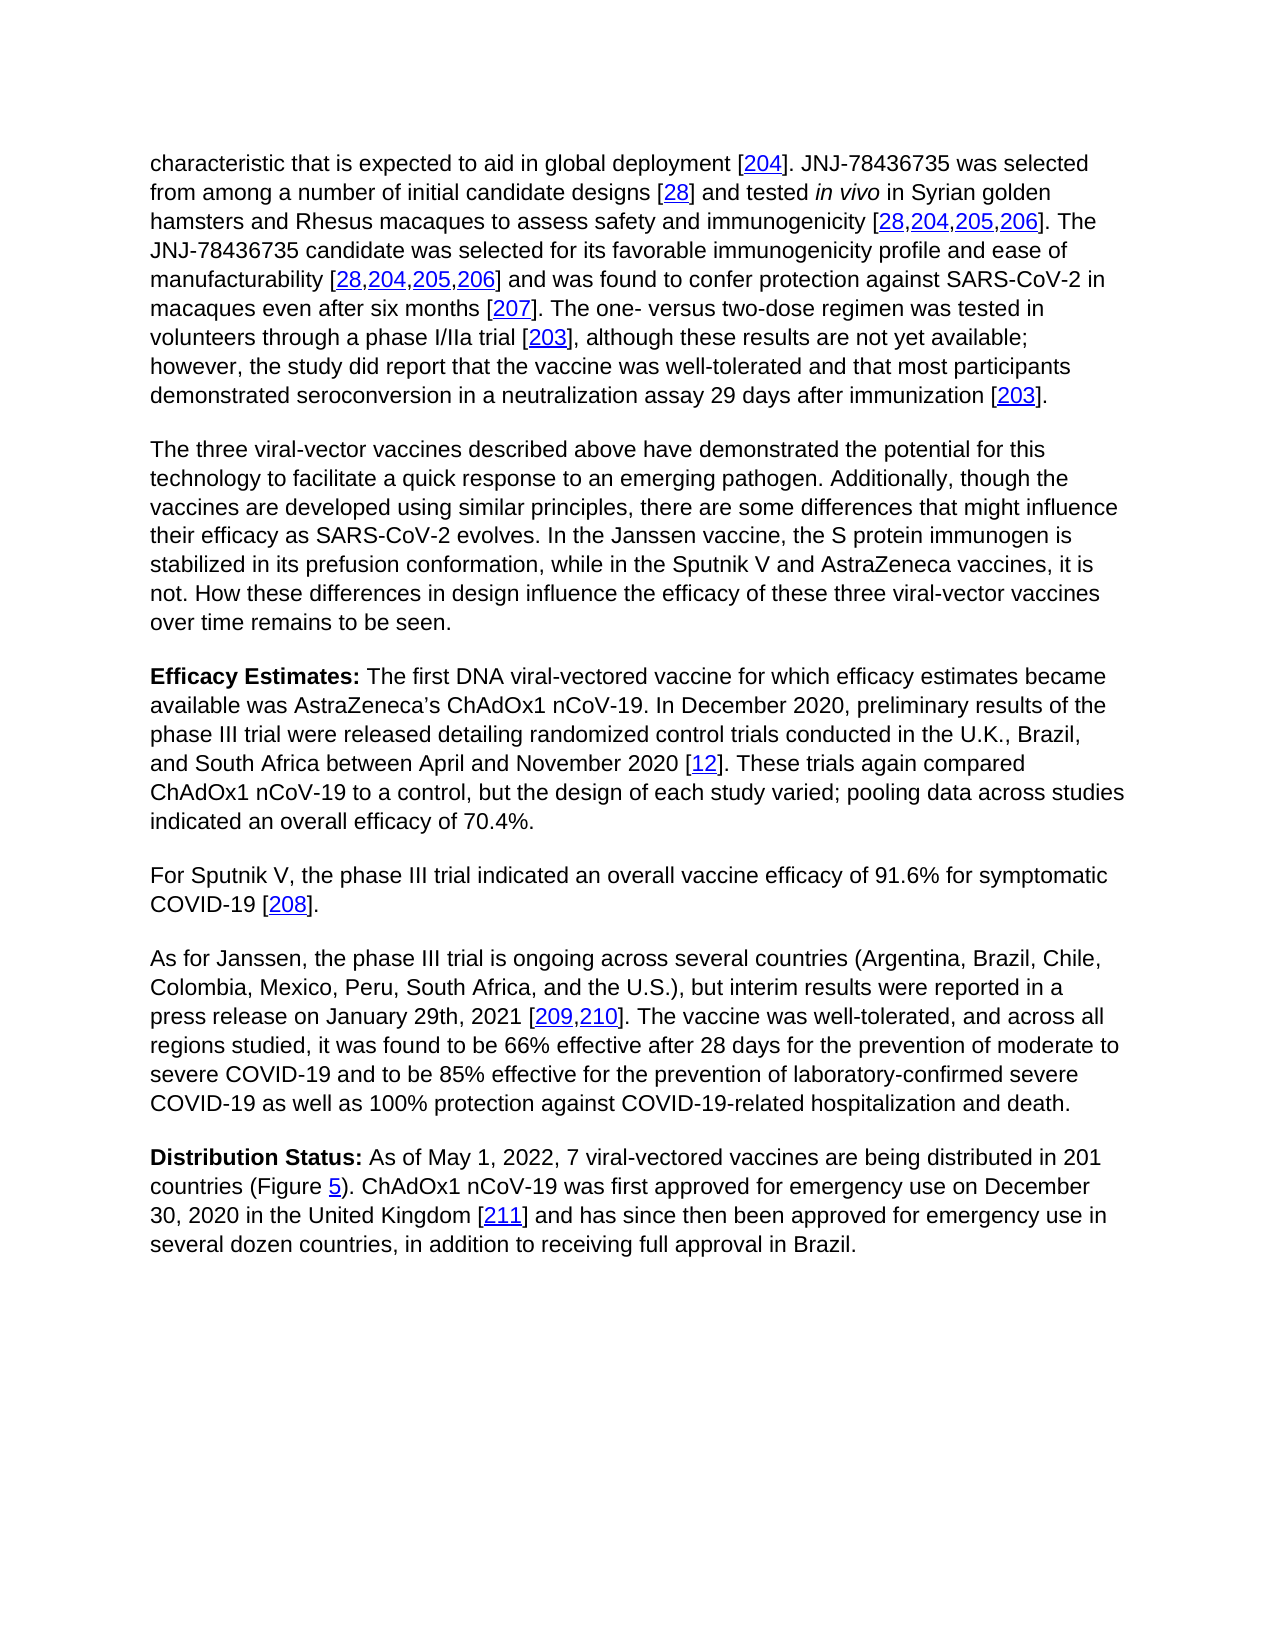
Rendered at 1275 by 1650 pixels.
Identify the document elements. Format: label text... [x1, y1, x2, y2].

text As for Janssen, the phase III trial is ongoing across several countries (Argentina, Brazil, Chile, Colombia, Mexico, Peru, South Africa, and the U.S.), but interim results were reported in a press release on January 29th, 2021 [209,210]. The vaccine was well-tolerated, and across all regions studied, it was found to be 66% effective after 28 days for the prevention of moderate to severe COVID-19 and to be 85% effective for the prevention of laboratory-confirmed severe COVID-19 as well as 100% protection against COVID-19-related hospitalization and death. [150, 945, 1125, 1116]
text Efficacy Estimates: The first DNA viral-vectored vaccine for which efficacy estimates became available was AstraZeneca’s ChAdOx1 nCoV-19. In December 2020, preliminary results of the phase III trial were released detailing randomized control trials conducted in the U.K., Brazil, and South Africa between April and November 2020 [12]. These trials again compared ChAdOx1 nCoV-19 to a control, but the design of each study varied; pooling data across studies indicated an overall efficacy of 70.4%. [150, 663, 1125, 834]
text Distribution Status: As of May 1, 2022, 7 viral-vectored vaccines are being distributed in 201 countries (Figure 5). ChAdOx1 nCoV-19 was first approved for emergency use on December 30, 2020 in the United Kingdom [211] and has since then been approved for emergency use in several dozen countries, in addition to receiving full approval in Brazil. [150, 1144, 1125, 1257]
text The three viral-vector vaccines described above have demonstrated the potential for this technology to facilitate a quick response to an emerging pathogen. Additionally, though the vaccines are developed using similar principles, there are some differences that might influence their efficacy as SARS-CoV-2 evolves. In the Janssen vaccine, the S protein immunogen is stabilized in its prefusion conformation, while in the Sputnik V and AstraZeneca vaccines, it is not. How these differences in design influence the efficacy of these three viral-vector vaccines over time remains to be seen. [150, 436, 1125, 636]
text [150, 150, 1125, 408]
text For Sputnik V, the phase III trial indicated an overall vaccine efficacy of 91.6% for symptomatic COVID-19 [208]. [150, 862, 1125, 917]
